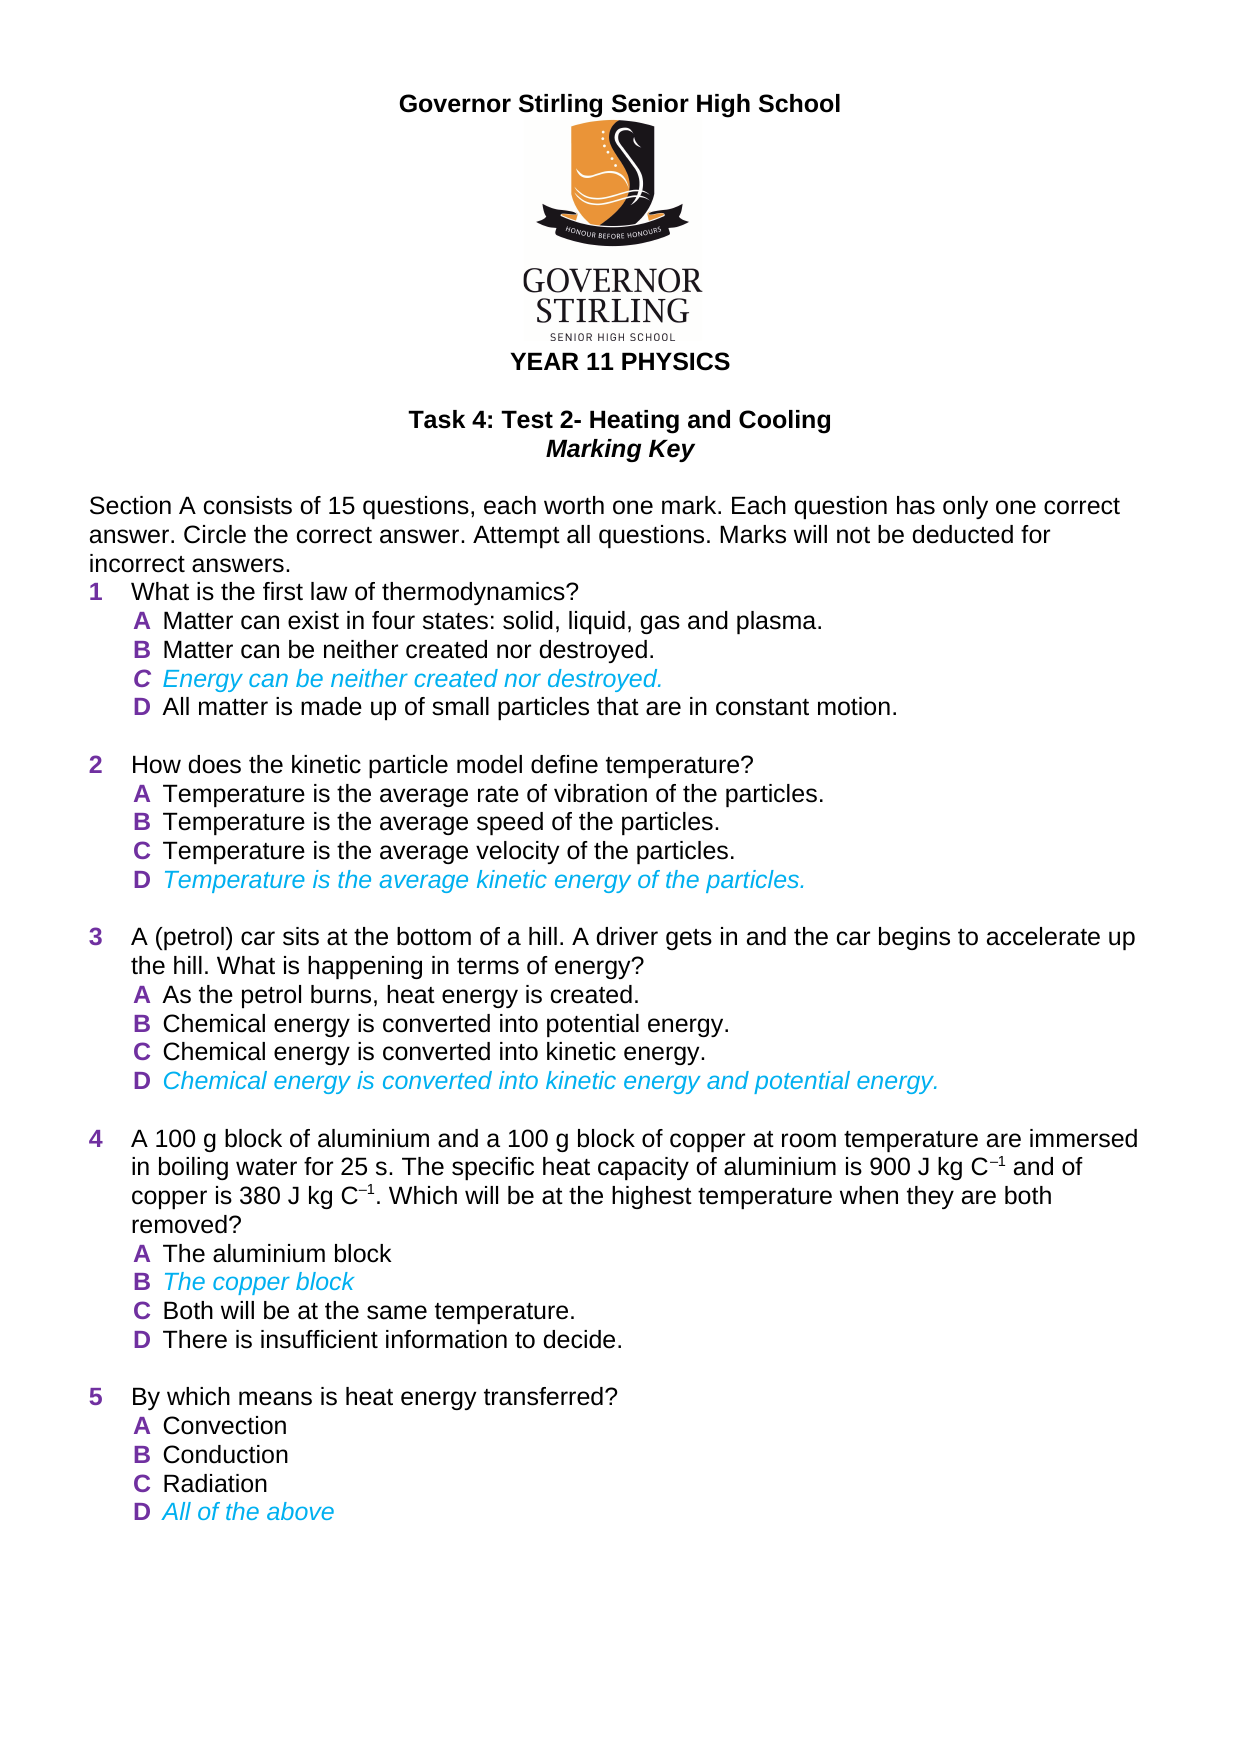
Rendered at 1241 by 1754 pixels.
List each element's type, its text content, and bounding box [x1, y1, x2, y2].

text Section A consists of 15 questions, each worth one mark. Each question has only one correct answer. Circle the correct answer. Attempt all questions. Marks will not be deducted for incorrect answers. [89, 491, 1152, 577]
text Marking Key [89, 434, 1152, 462]
list B Chemical energy is converted into potential energy. [133, 1009, 1152, 1037]
list D All matter is made up of small particles that are in constant motion. [133, 692, 1152, 721]
text Task 4: Test 2- Heating and Cooling [89, 405, 1152, 434]
list A The aluminium block [133, 1239, 1152, 1267]
list D All of the above [133, 1497, 1152, 1526]
list B Temperature is the average speed of the particles. [133, 807, 1152, 836]
list 2 How does the kinetic particle model define temperature? [89, 750, 1152, 779]
list A As the petrol burns, heat energy is created. [133, 980, 1152, 1009]
list A Convection [133, 1411, 1152, 1440]
list 3 A (petrol) car sits at the bottom of a hill. A driver gets in and the car begins to accelerate up the hill. What is happening in terms of energy? [89, 922, 1152, 980]
list A Temperature is the average rate of vibration of the particles. [133, 779, 1152, 807]
list C Energy can be neither created nor destroyed. [133, 664, 1152, 692]
list C Chemical energy is converted into kinetic energy. [133, 1037, 1152, 1066]
list D Chemical energy is converted into kinetic energy and potential energy. [133, 1066, 1152, 1095]
list D There is insufficient information to decide. [133, 1325, 1152, 1354]
list B Conduction [133, 1440, 1152, 1469]
picture [523, 117, 703, 341]
text YEAR 11 PHYSICS [89, 347, 1152, 376]
list A Matter can exist in four states: solid, liquid, gas and plasma. [133, 606, 1152, 635]
list 5 By which means is heat energy transferred? [89, 1382, 1152, 1411]
list 4 A 100 g block of aluminium and a 100 g block of copper at room temperature are immersed in boiling water for 25 s. The specific heat capacity of aluminium is 900 J kg C–1 and of copper is 380 J kg C–1. Which will be at the highest temperature when they are both removed? [89, 1124, 1152, 1239]
list B Matter can be neither created nor destroyed. [133, 635, 1152, 664]
text Governor Stirling Senior High School [89, 89, 1152, 117]
list C Both will be at the same temperature. [133, 1296, 1152, 1325]
list C Temperature is the average velocity of the particles. [133, 836, 1152, 865]
list D Temperature is the average kinetic energy of the particles. [133, 865, 1152, 894]
list C Radiation [133, 1469, 1152, 1497]
list 1 What is the first law of thermodynamics? [89, 577, 1152, 606]
list B The copper block [133, 1267, 1152, 1296]
